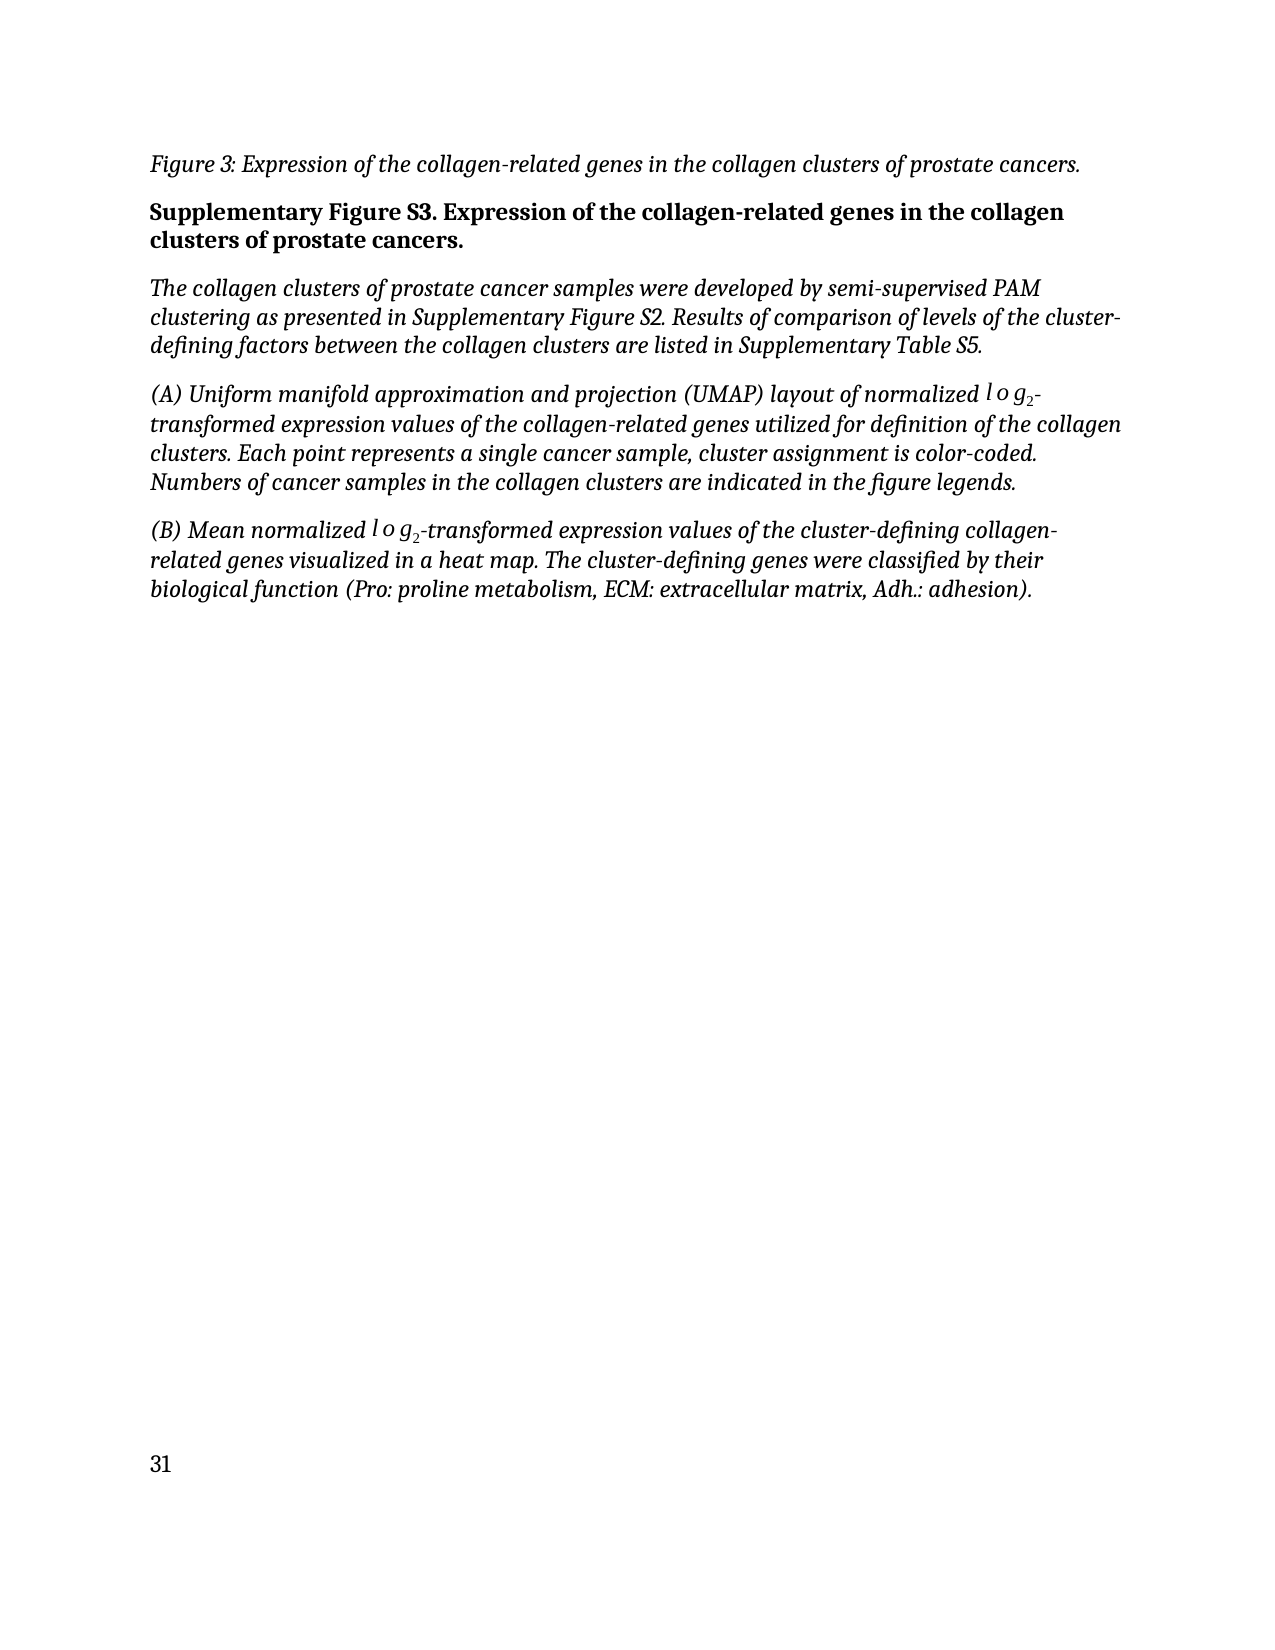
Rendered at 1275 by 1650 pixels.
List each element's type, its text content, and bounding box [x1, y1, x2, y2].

text (A) Uniform manifold approximation and projection (UMAP) layout of normalized -transformed expression values of the collagen-related genes utilized for definition of the collagen clusters. Each point represents a single cancer sample, cluster assignment is color-coded. Numbers of cancer samples in the collagen clusters are indicated in the figure legends. [150, 379, 1125, 496]
text Figure 3: Expression of the collagen-related genes in the collagen clusters of prostate cancers. [150, 150, 1125, 179]
text The collagen clusters of prostate cancer samples were developed by semi-supervised PAM clustering as presented in Supplementary Figure S2. Results of comparison of levels of the cluster-defining factors between the collagen clusters are listed in Supplementary Table S5. [150, 274, 1125, 360]
text (B) Mean normalized -transformed expression values of the cluster-defining collagen-related genes visualized in a heat map. The cluster-defining genes were classified by their biological function (Pro: proline metabolism, ECM: extracellular matrix, Adh.: adhesion). [150, 515, 1125, 604]
text Supplementary Figure S3. Expression of the collagen-related genes in the collagen clusters of prostate cancers. [150, 197, 1125, 255]
